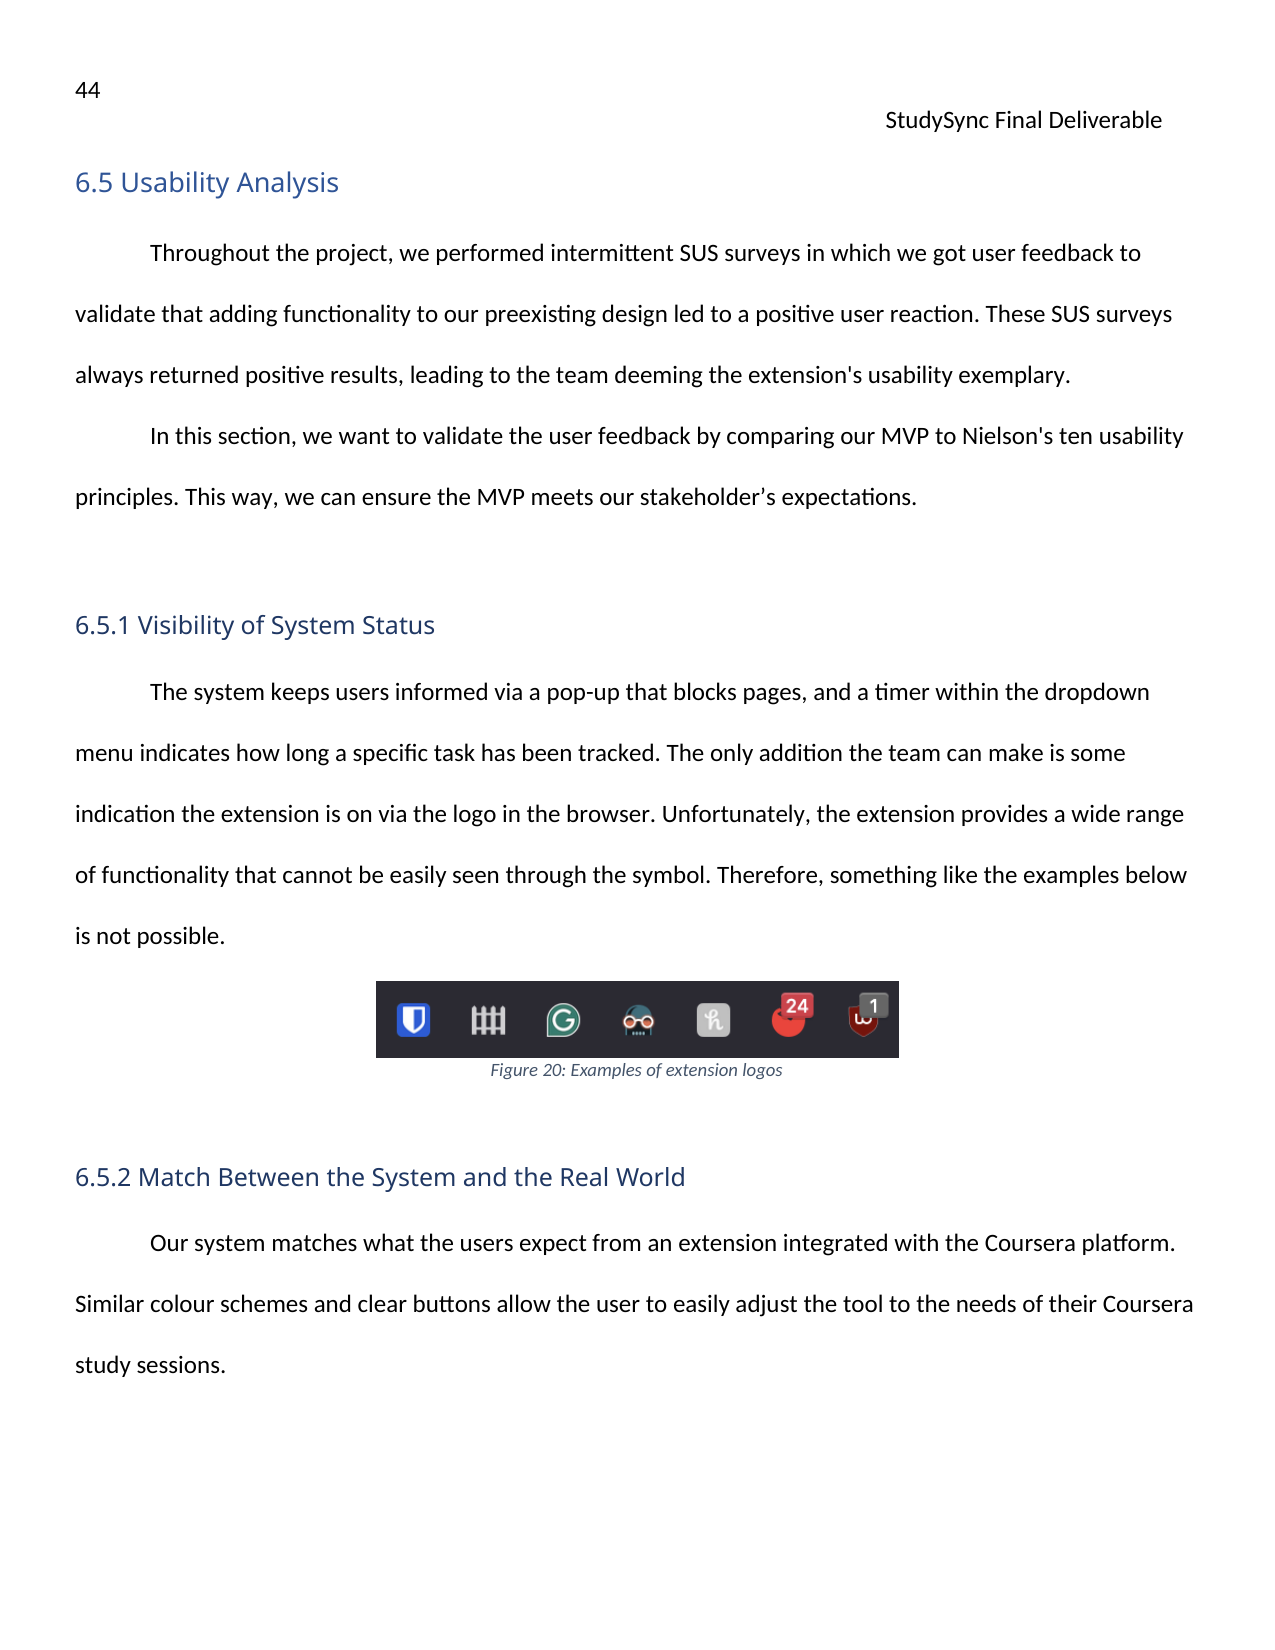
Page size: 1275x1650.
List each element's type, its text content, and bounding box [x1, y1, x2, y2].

subtitle 6.5 Usability Analysis [75, 163, 1200, 200]
subtitle 6.5.1 Visibility of System Status [75, 608, 1200, 642]
text Figure 20: Examples of extension logos [75, 1058, 1200, 1081]
text Our system matches what the users expect from an extension integrated with the Coursera platform. Similar colour schemes and clear buttons allow the user to easily adjust the tool to the needs of their Coursera study sessions. [75, 1227, 1200, 1380]
picture [376, 981, 899, 1058]
text In this section, we want to validate the user feedback by comparing our MVP to Nielson's ten usability principles. This way, we can ensure the MVP meets our stakeholder’s expectations. [75, 420, 1200, 512]
text Throughout the project, we performed intermittent SUS surveys in which we got user feedback to validate that adding functionality to our preexisting design led to a positive user reaction. These SUS surveys always returned positive results, leading to the team deeming the extension's usability exemplary. [75, 237, 1200, 390]
subtitle 6.5.2 Match Between the System and the Real World [75, 1159, 1200, 1193]
text The system keeps users informed via a pop-up that blocks pages, and a timer within the dropdown menu indicates how long a specific task has been tracked. The only addition the team can make is some indication the extension is on via the logo in the browser. Unfortunately, the extension provides a wide range of functionality that cannot be easily seen through the symbol. Therefore, something like the examples below is not possible. [75, 676, 1200, 950]
